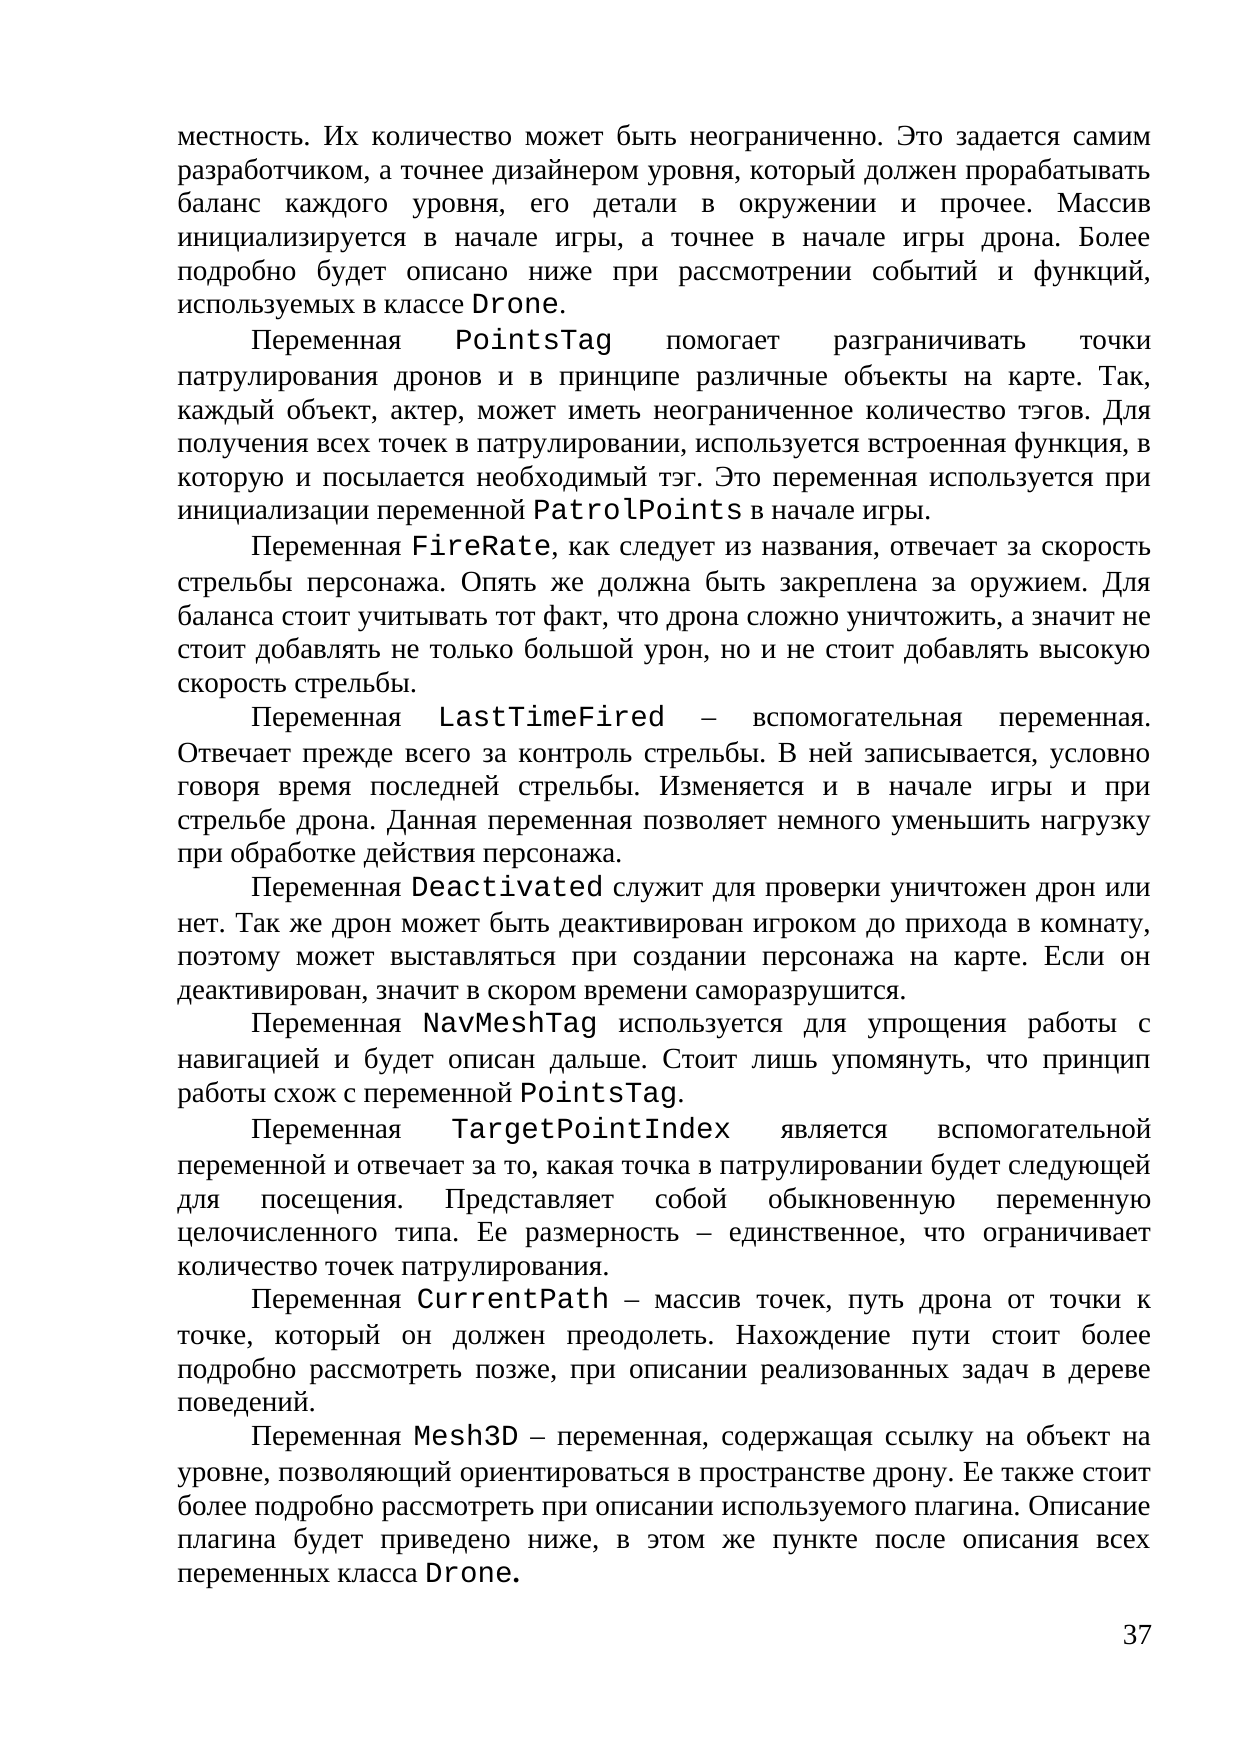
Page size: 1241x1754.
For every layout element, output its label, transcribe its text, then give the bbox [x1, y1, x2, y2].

text Переменная NavMeshTag используется для упрощения работы с навигацией и будет описан дальше. Стоит лишь упомянуть, что принцип работы схож с переменной PointsTag. [177, 1006, 1152, 1111]
text Переменная Mesh3D – переменная, содержащая ссылку на объект на уровне, позволяющий ориентироваться в пространстве дрону. Ее также стоит более подробно рассмотреть при описании используемого плагина. Описание плагина будет приведено ниже, в этом же пункте после описания всех переменных класса Drone. [177, 1418, 1152, 1591]
text Переменная LastTimeFired – вспомогательная переменная. Отвечает прежде всего за контроль стрельбы. В ней записывается, условно говоря время последней стрельбы. Изменяется и в начале игры и при стрельбе дрона. Данная переменная позволяет немного уменьшить нагрузку при обработке действия персонажа. [177, 699, 1152, 869]
text Переменная CurrentPath – массив точек, путь дрона от точки к точке, который он должен преодолеть. Нахождение пути стоит более подробно рассмотреть позже, при описании реализованных задач в дереве поведений. [177, 1281, 1152, 1418]
text Переменная FireRate, как следует из названия, отвечает за скорость стрельбы персонажа. Опять же должна быть закреплена за оружием. Для баланса стоит учитывать тот факт, что дрона сложно уничтожить, а значит не стоит добавлять не только большой урон, но и не стоит добавлять высокую скорость стрельбы. [177, 528, 1152, 699]
text Переменная TargetPointIndex является вспомогательной переменной и отвечает за то, какая точка в патрулировании будет следующей для посещения. Представляет собой обыкновенную переменную целочисленного типа. Ее размерность – единственное, что ограничивает количество точек патрулирования. [177, 1111, 1152, 1281]
text Переменная Deactivated служит для проверки уничтожен дрон или нет. Так же дрон может быть деактивирован игроком до прихода в комнату, поэтому может выставляться при создании персонажа на карте. Если он деактивирован, значит в скором времени саморазрушится. [177, 869, 1152, 1006]
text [177, 118, 1152, 322]
text Переменная PointsTag помогает разграничивать точки патрулирования дронов и в принципе различные объекты на карте. Так, каждый объект, актер, может иметь неограниченное количество тэгов. Для получения всех точек в патрулировании, используется встроенная функция, в которую и посылается необходимый тэг. Это переменная используется при инициализации переменной PatrolPoints в начале игры. [177, 322, 1152, 528]
